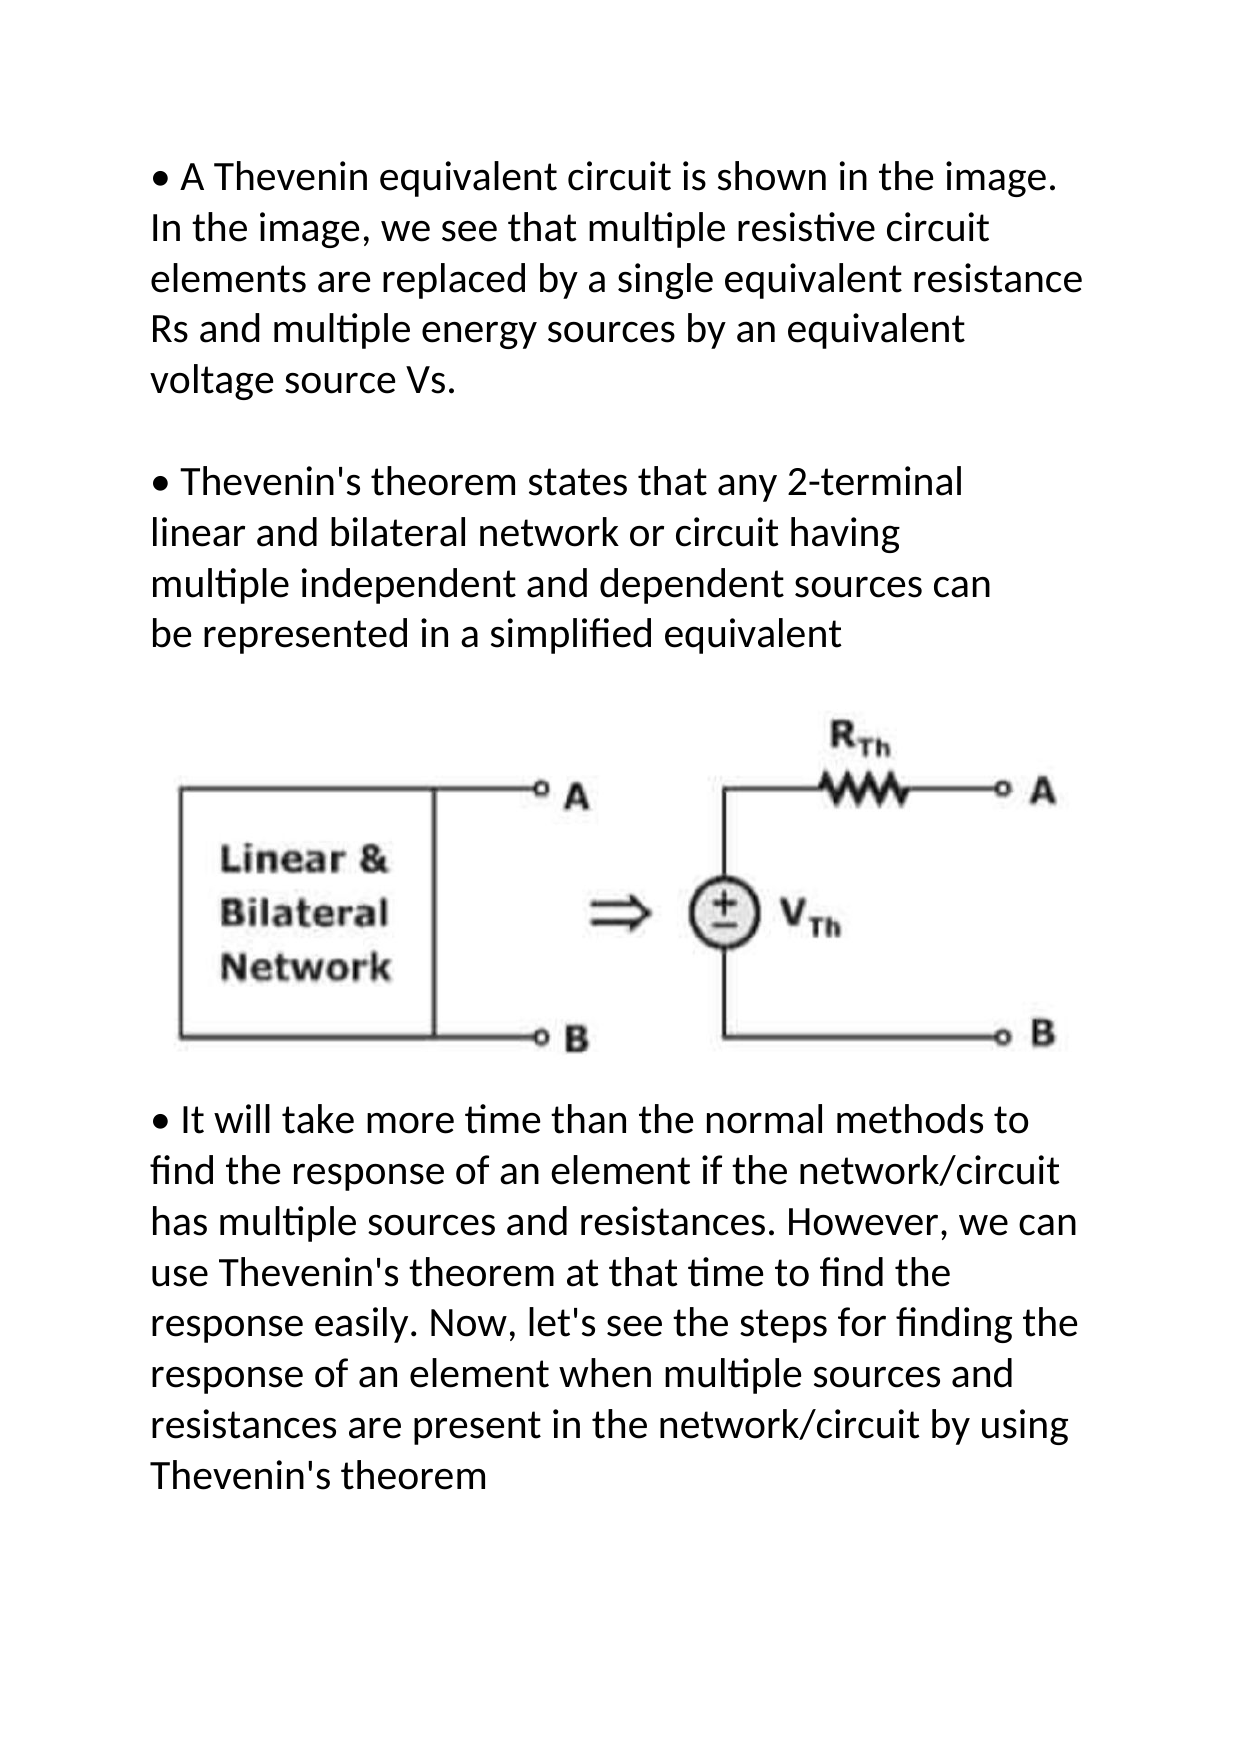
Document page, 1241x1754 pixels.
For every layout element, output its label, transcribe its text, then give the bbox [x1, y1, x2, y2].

text multiple independent and dependent sources can [150, 557, 1090, 607]
text be represented in a simplified equivalent [150, 607, 1090, 658]
picture [150, 709, 1090, 1093]
text Thevenin's theorem [150, 1449, 1090, 1500]
text • A Thevenin equivalent circuit is shown in the image. In the image, we see that multiple resistive circuit elements are replaced by a single equivalent resistance Rs and multiple energy sources by an equivalent voltage source Vs. [150, 150, 1090, 404]
text find the response of an element if the network/circuit has multiple sources and resistances. However, we can use Thevenin's theorem at that time to find the response easily. Now, let's see the steps for finding the response of an element when multiple sources and resistances are present in the network/circuit by using [150, 1144, 1090, 1449]
text linear and bilateral network or circuit having [150, 506, 1090, 557]
text • It will take more time than the normal methods to [150, 1093, 1090, 1144]
text • Thevenin's theorem states that any 2-terminal [150, 455, 1090, 506]
